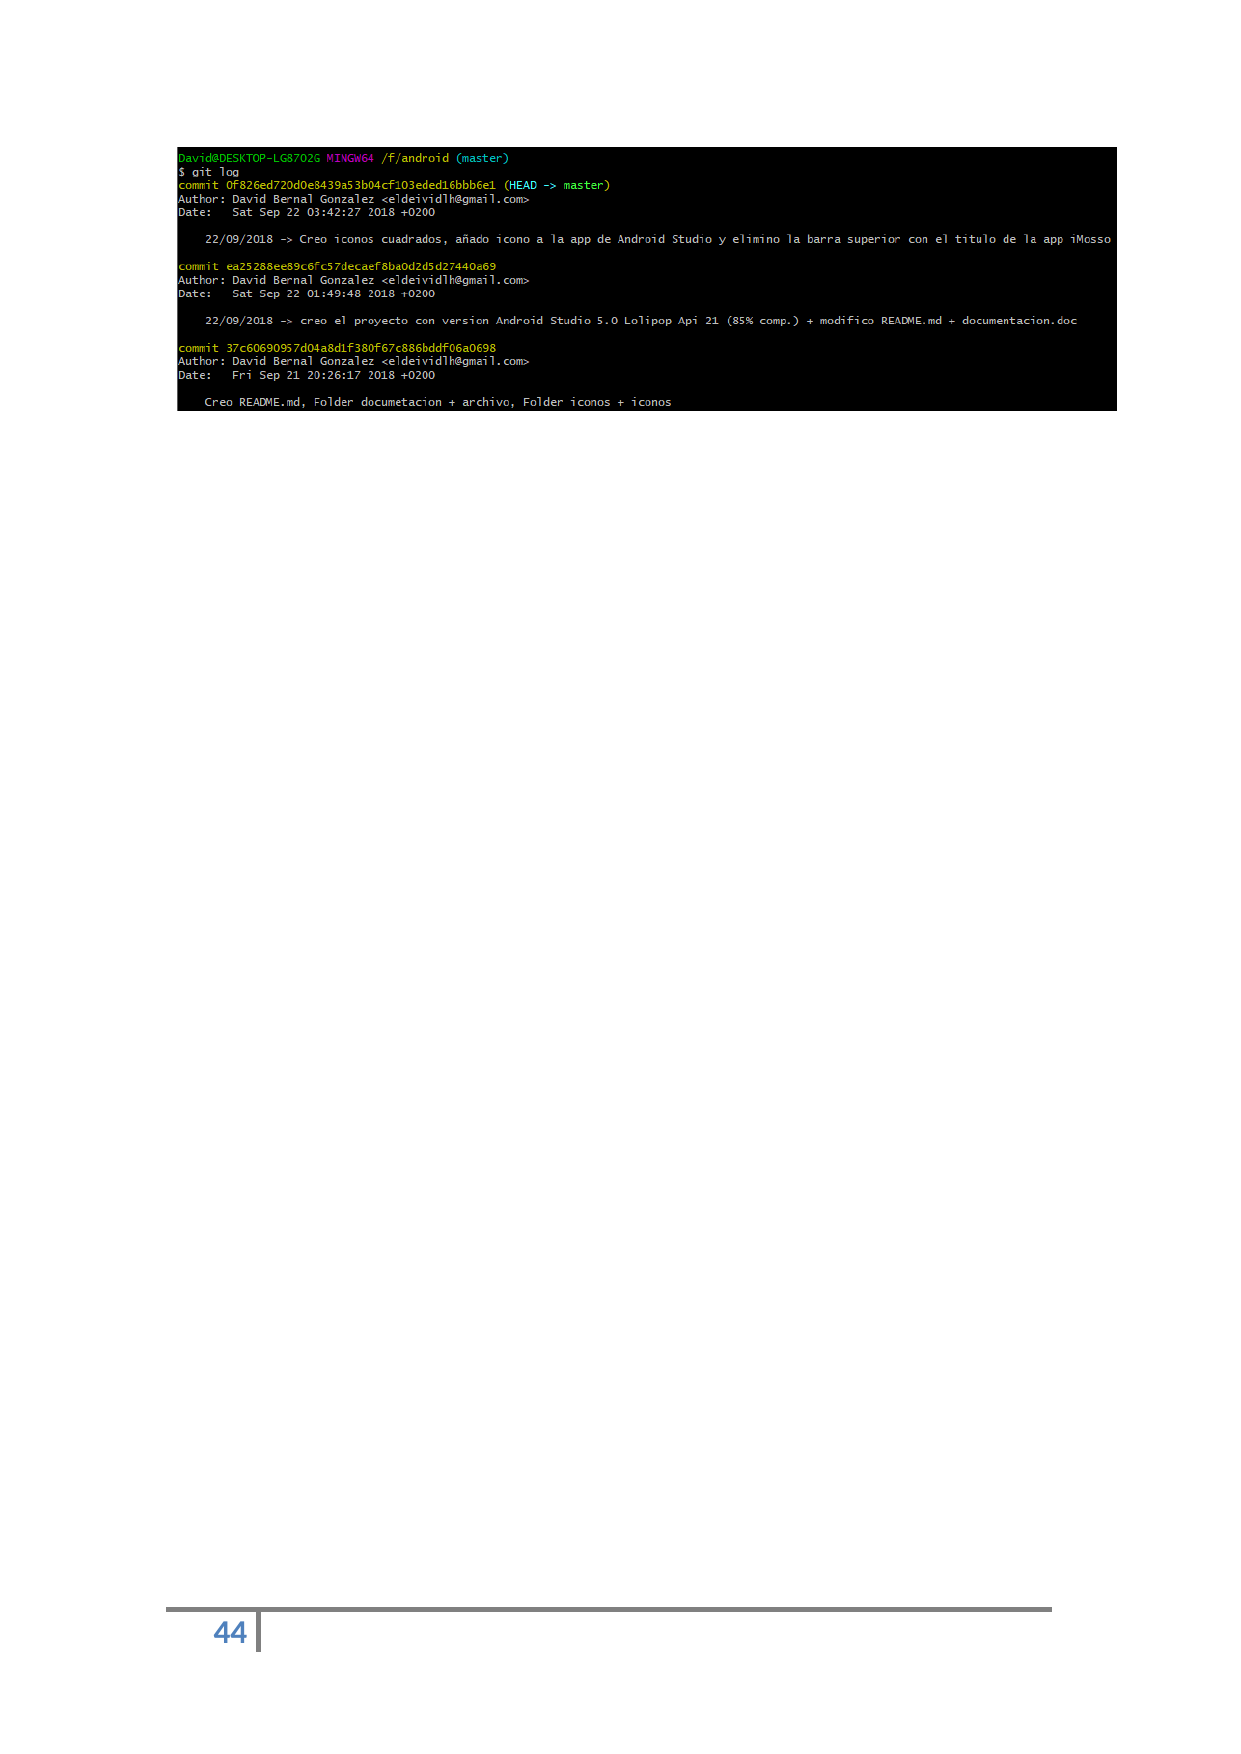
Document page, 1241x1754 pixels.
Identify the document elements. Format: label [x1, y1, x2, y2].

picture [177, 147, 1117, 411]
